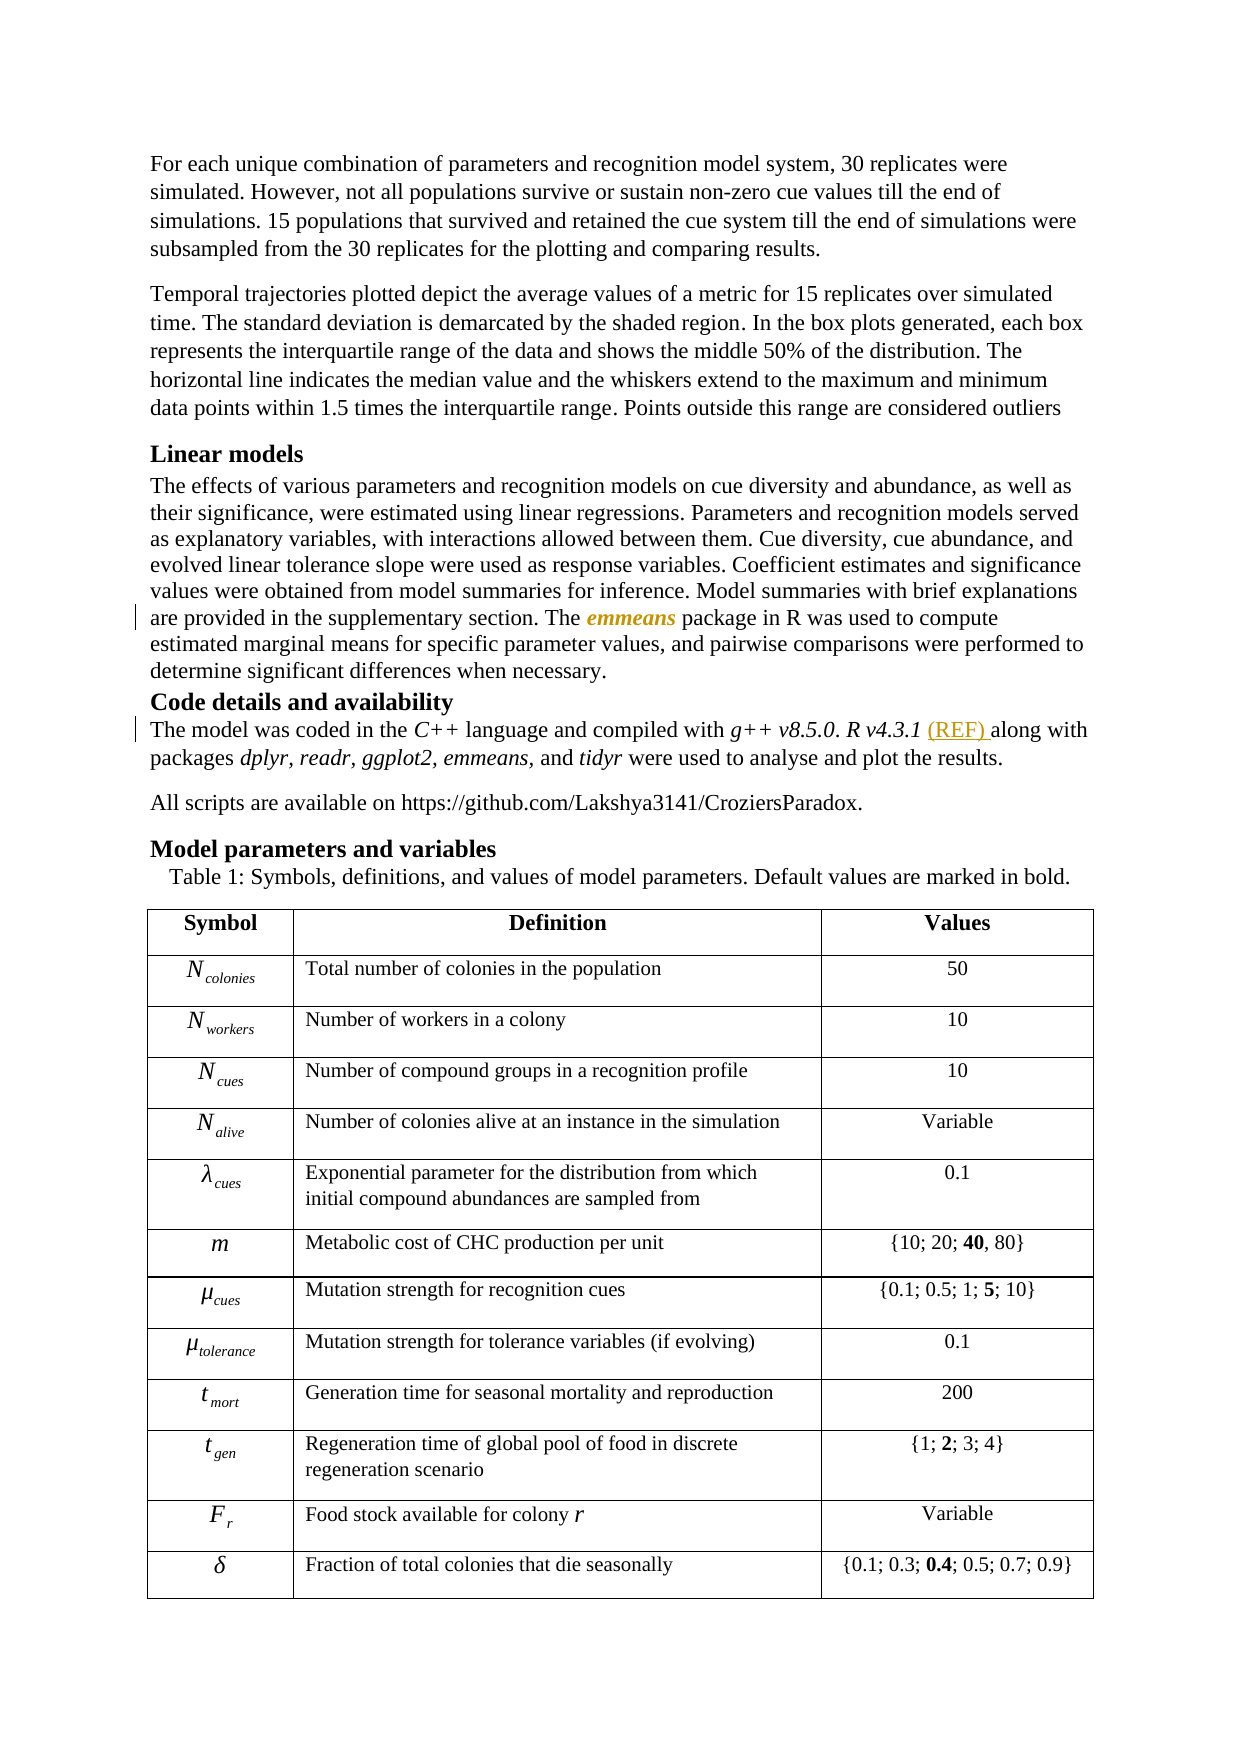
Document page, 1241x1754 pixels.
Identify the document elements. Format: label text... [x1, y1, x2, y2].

table_cell Fraction of total colonies that die seasonally [294, 1552, 821, 1598]
table_cell [148, 1230, 293, 1276]
table_cell [148, 1329, 293, 1379]
table_header Symbol [148, 910, 293, 954]
table_cell 0.1 [822, 1160, 1093, 1229]
table_cell [148, 1431, 293, 1499]
table_cell [148, 1552, 293, 1598]
subtitle The effects of various parameters and recognition models on cue diversity and abundance, as well as their significance, were estimated using linear regressions. Parameters and recognition models served as explanatory variables, with interactions allowed between them. Cue diversity, cue abundance, and evolved linear tolerance slope were used as response variables. Coefficient estimates and significance values were obtained from model summaries for inference. Model summaries with brief explanations are provided in the supplementary section. The emmeans package in R was used to compute estimated marginal means for specific parameter values, and pairwise comparisons were performed to determine significant differences when necessary. [150, 472, 1090, 683]
subtitle Code details and availability [150, 687, 1090, 716]
table_cell {10; 20; 40, 80} [822, 1230, 1093, 1276]
table_cell [148, 1058, 293, 1108]
table_cell Mutation strength for tolerance variables (if evolving) [294, 1329, 821, 1379]
subtitle Linear models [150, 439, 1090, 468]
table_cell Variable [822, 1109, 1093, 1159]
table_cell 200 [822, 1380, 1093, 1430]
table_cell Number of workers in a colony [294, 1007, 821, 1057]
table_cell [148, 1007, 293, 1057]
table_cell 10 [822, 1058, 1093, 1108]
table_cell Metabolic cost of CHC production per unit [294, 1230, 821, 1276]
table_cell Food stock available for colony [294, 1501, 821, 1551]
table_cell {0.1; 0.3; 0.4; 0.5; 0.7; 0.9} [822, 1552, 1093, 1598]
text For each unique combination of parameters and recognition model system, 30 replicates were simulated. However, not all populations survive or sustain non-zero cue values till the end of simulations. 15 populations that survived and retained the cue system till the end of simulations were subsampled from the 30 replicates for the plotting and comparing results. [150, 150, 1090, 262]
table_cell Mutation strength for recognition cues [294, 1278, 821, 1327]
table_cell [148, 1501, 293, 1551]
table_cell Number of compound groups in a recognition profile [294, 1058, 821, 1108]
table_cell Number of colonies alive at an instance in the simulation [294, 1109, 821, 1159]
table_cell 50 [822, 956, 1093, 1006]
table_cell [148, 1380, 293, 1430]
text All scripts are available on https://github.com/Lakshya3141/CroziersParadox. [150, 789, 1090, 816]
table_cell 10 [822, 1007, 1093, 1057]
table_cell {1; 2; 3; 4} [822, 1431, 1093, 1499]
table_cell Generation time for seasonal mortality and reproduction [294, 1380, 821, 1430]
table_cell [148, 1109, 293, 1159]
table_cell 0.1 [822, 1329, 1093, 1379]
table_header Definition [294, 910, 821, 954]
table_cell [148, 956, 293, 1006]
table_header Values [822, 910, 1093, 954]
text Temporal trajectories plotted depict the average values of a metric for 15 replicates over simulated time. The standard deviation is demarcated by the shaded region. In the box plots generated, each box represents the interquartile range of the data and shows the middle 50% of the distribution. The horizontal line indicates the median value and the whiskers extend to the maximum and minimum data points within 1.5 times the interquartile range. Points outside this range are considered outliers [150, 280, 1090, 421]
subtitle Model parameters and variables [150, 834, 1090, 863]
text Table 1: Symbols, definitions, and values of model parameters. Default values are marked in bold. [150, 863, 1090, 890]
text The model was coded in the C++ language and compiled with g++ v8.5.0. R v4.3.1 along with packages dplyr, readr, ggplot2, emmeans, and tidyr were used to analyse and plot the results. [150, 716, 1090, 771]
table_cell {0.1; 0.5; 1; 5; 10} [822, 1278, 1093, 1327]
table_cell Total number of colonies in the population [294, 956, 821, 1006]
table_cell [148, 1160, 293, 1229]
table_cell Regeneration time of global pool of food in discrete regeneration scenario [294, 1431, 821, 1499]
table_cell Exponential parameter for the distribution from which initial compound abundances are sampled from [294, 1160, 821, 1229]
table_cell Variable [822, 1501, 1093, 1551]
table_cell [148, 1278, 293, 1327]
